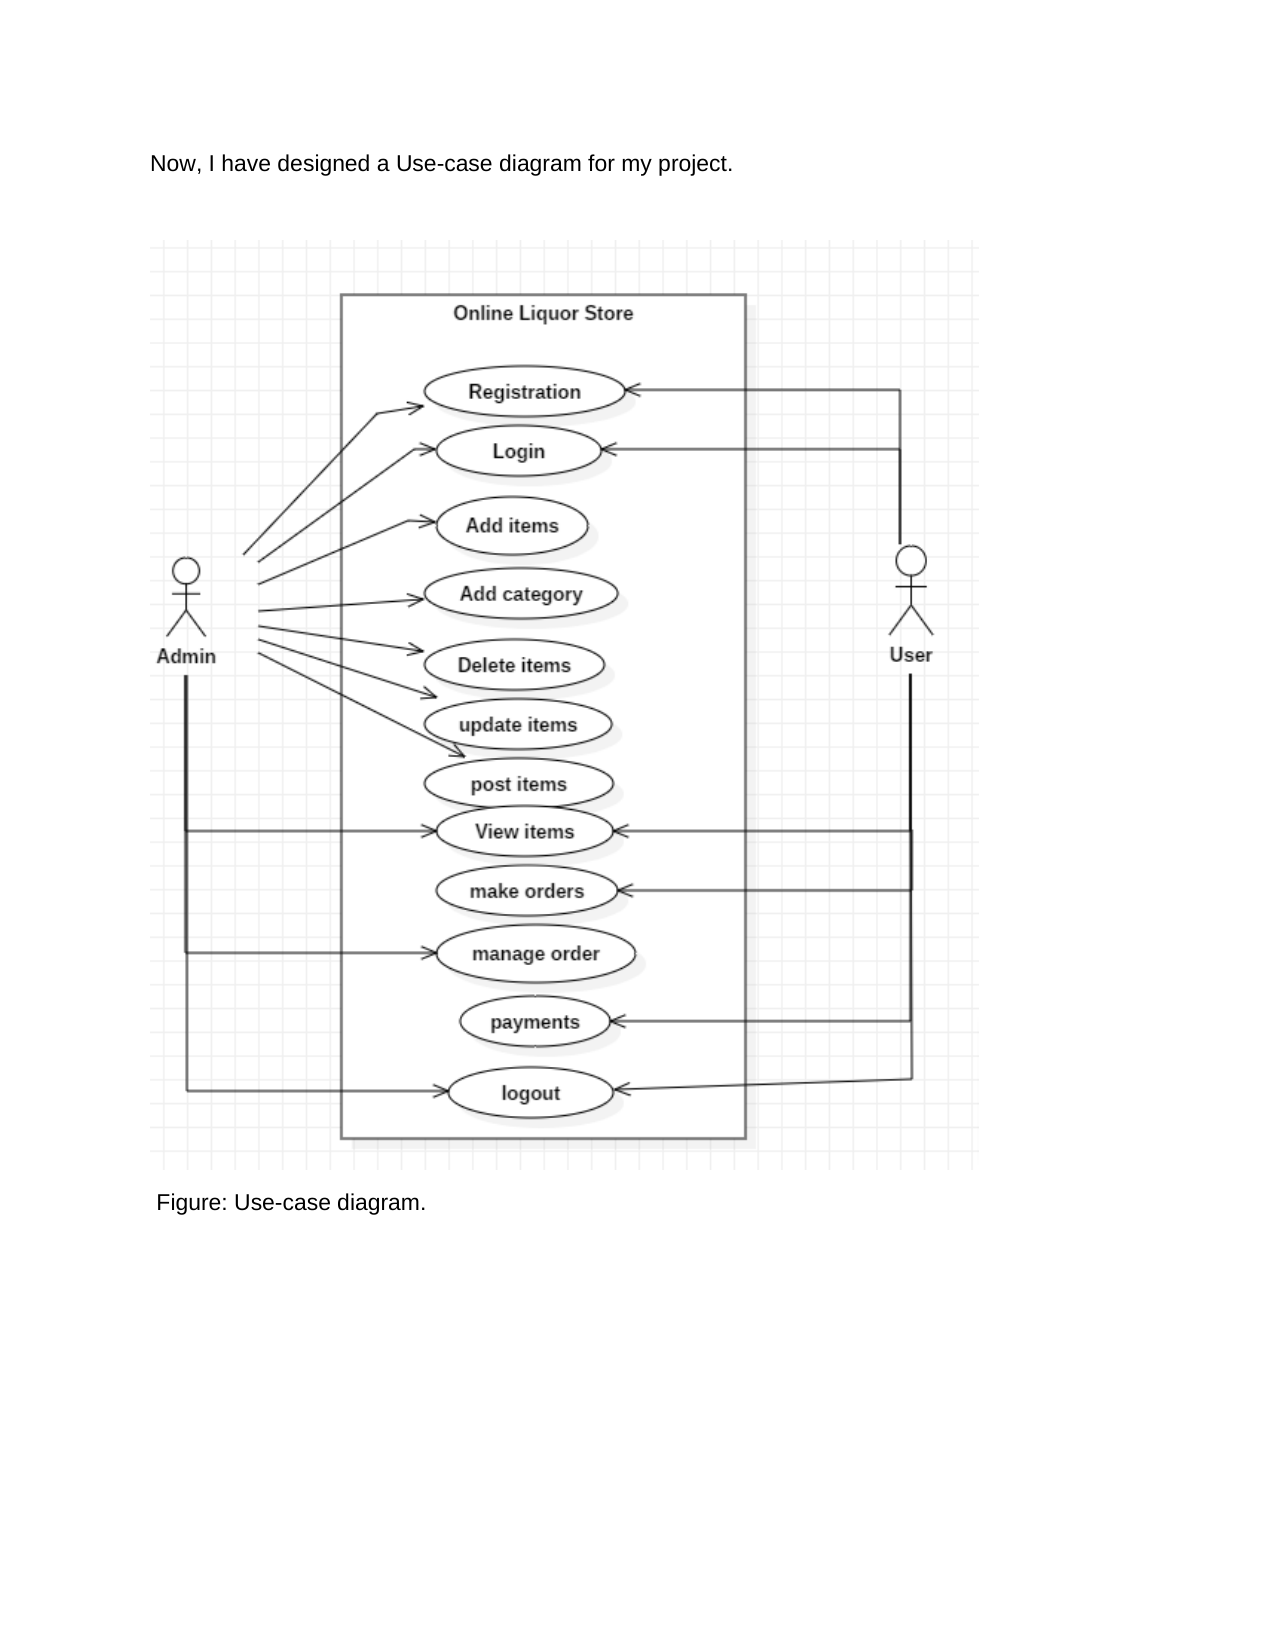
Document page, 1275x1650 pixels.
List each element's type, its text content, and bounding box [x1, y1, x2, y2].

picture [150, 240, 979, 1170]
text Figure: Use-case diagram. [150, 1189, 1125, 1215]
text Now, I have designed a Use-case diagram for my project. [150, 150, 1125, 176]
